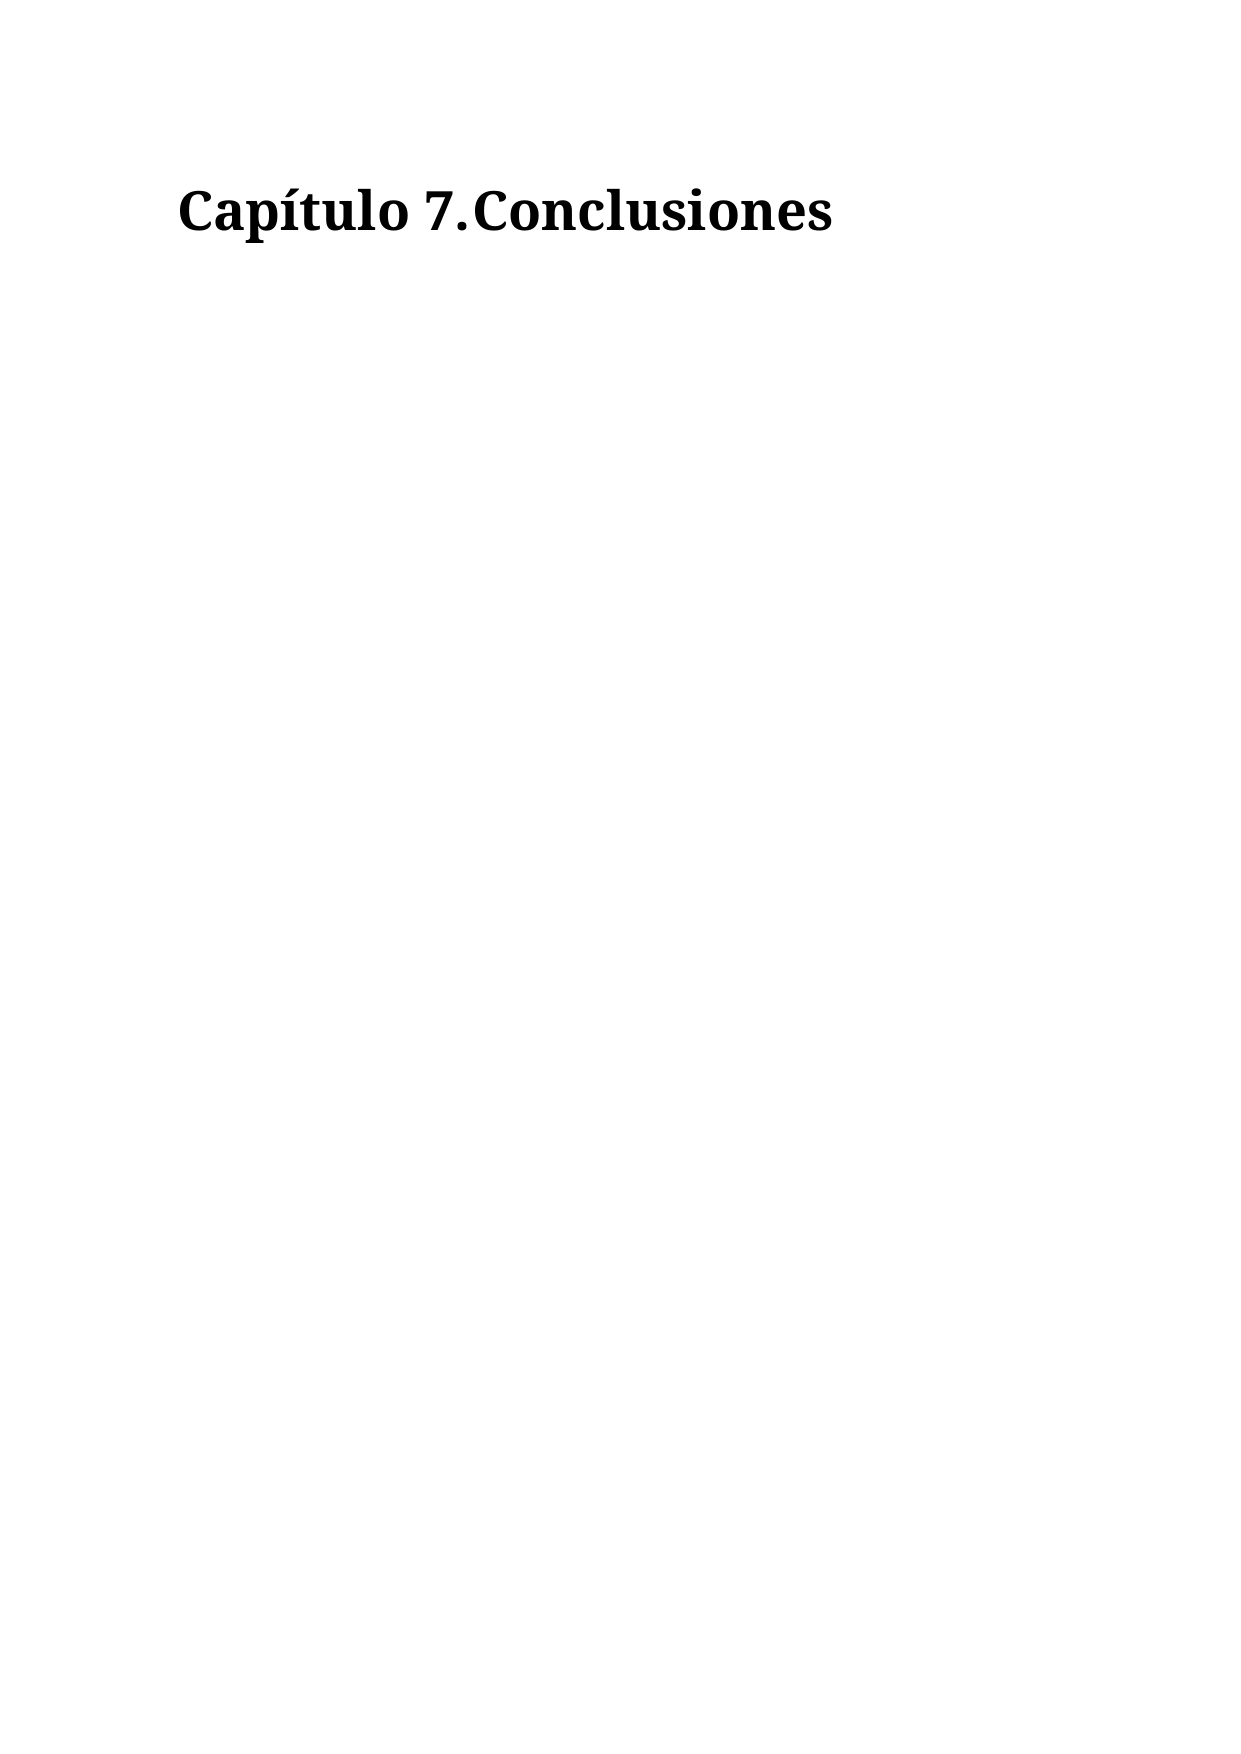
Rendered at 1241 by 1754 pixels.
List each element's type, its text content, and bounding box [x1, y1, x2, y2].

subtitle Conclusiones [177, 173, 1063, 246]
